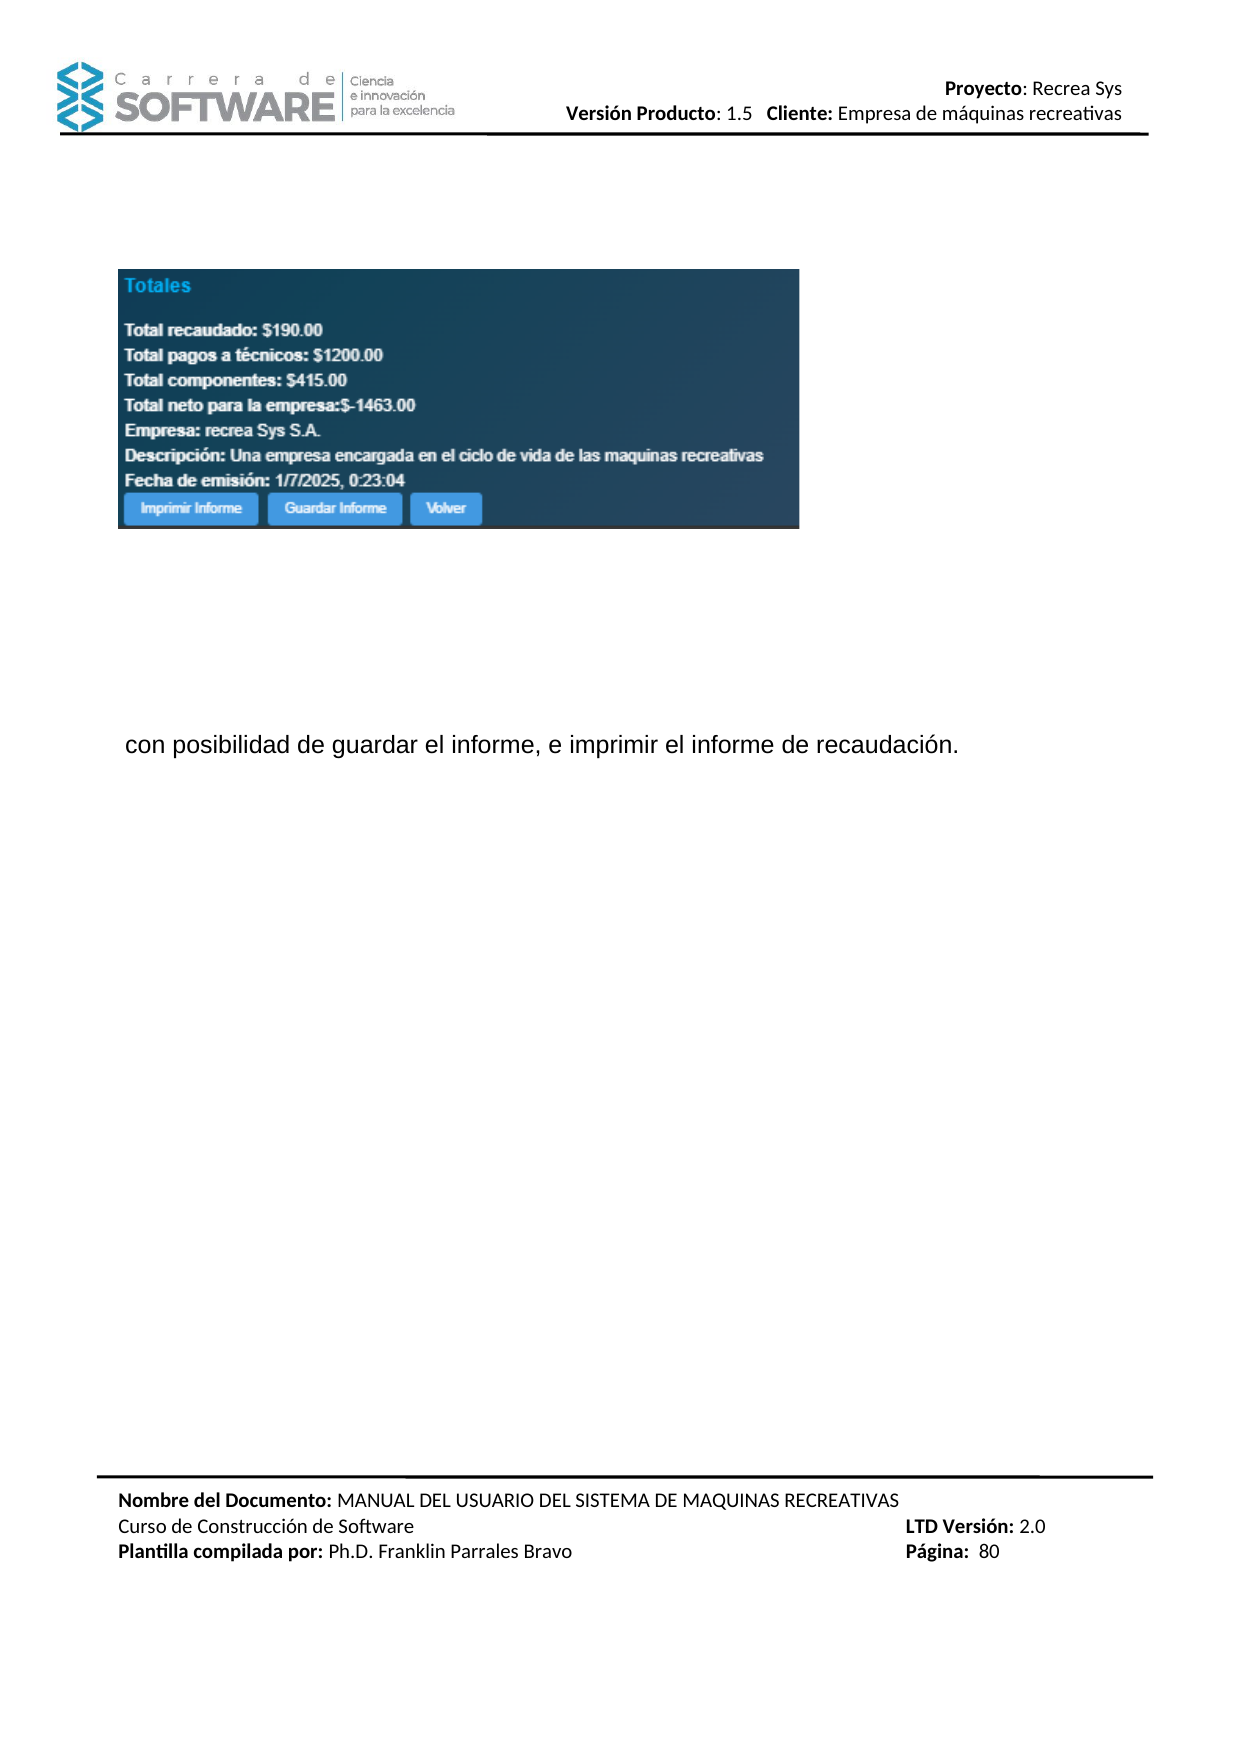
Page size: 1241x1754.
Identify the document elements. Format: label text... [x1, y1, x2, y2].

text con posibilidad de guardar el informe, e imprimir el informe de recaudación. [118, 730, 1122, 759]
picture [118, 269, 800, 529]
picture [46, 46, 461, 154]
